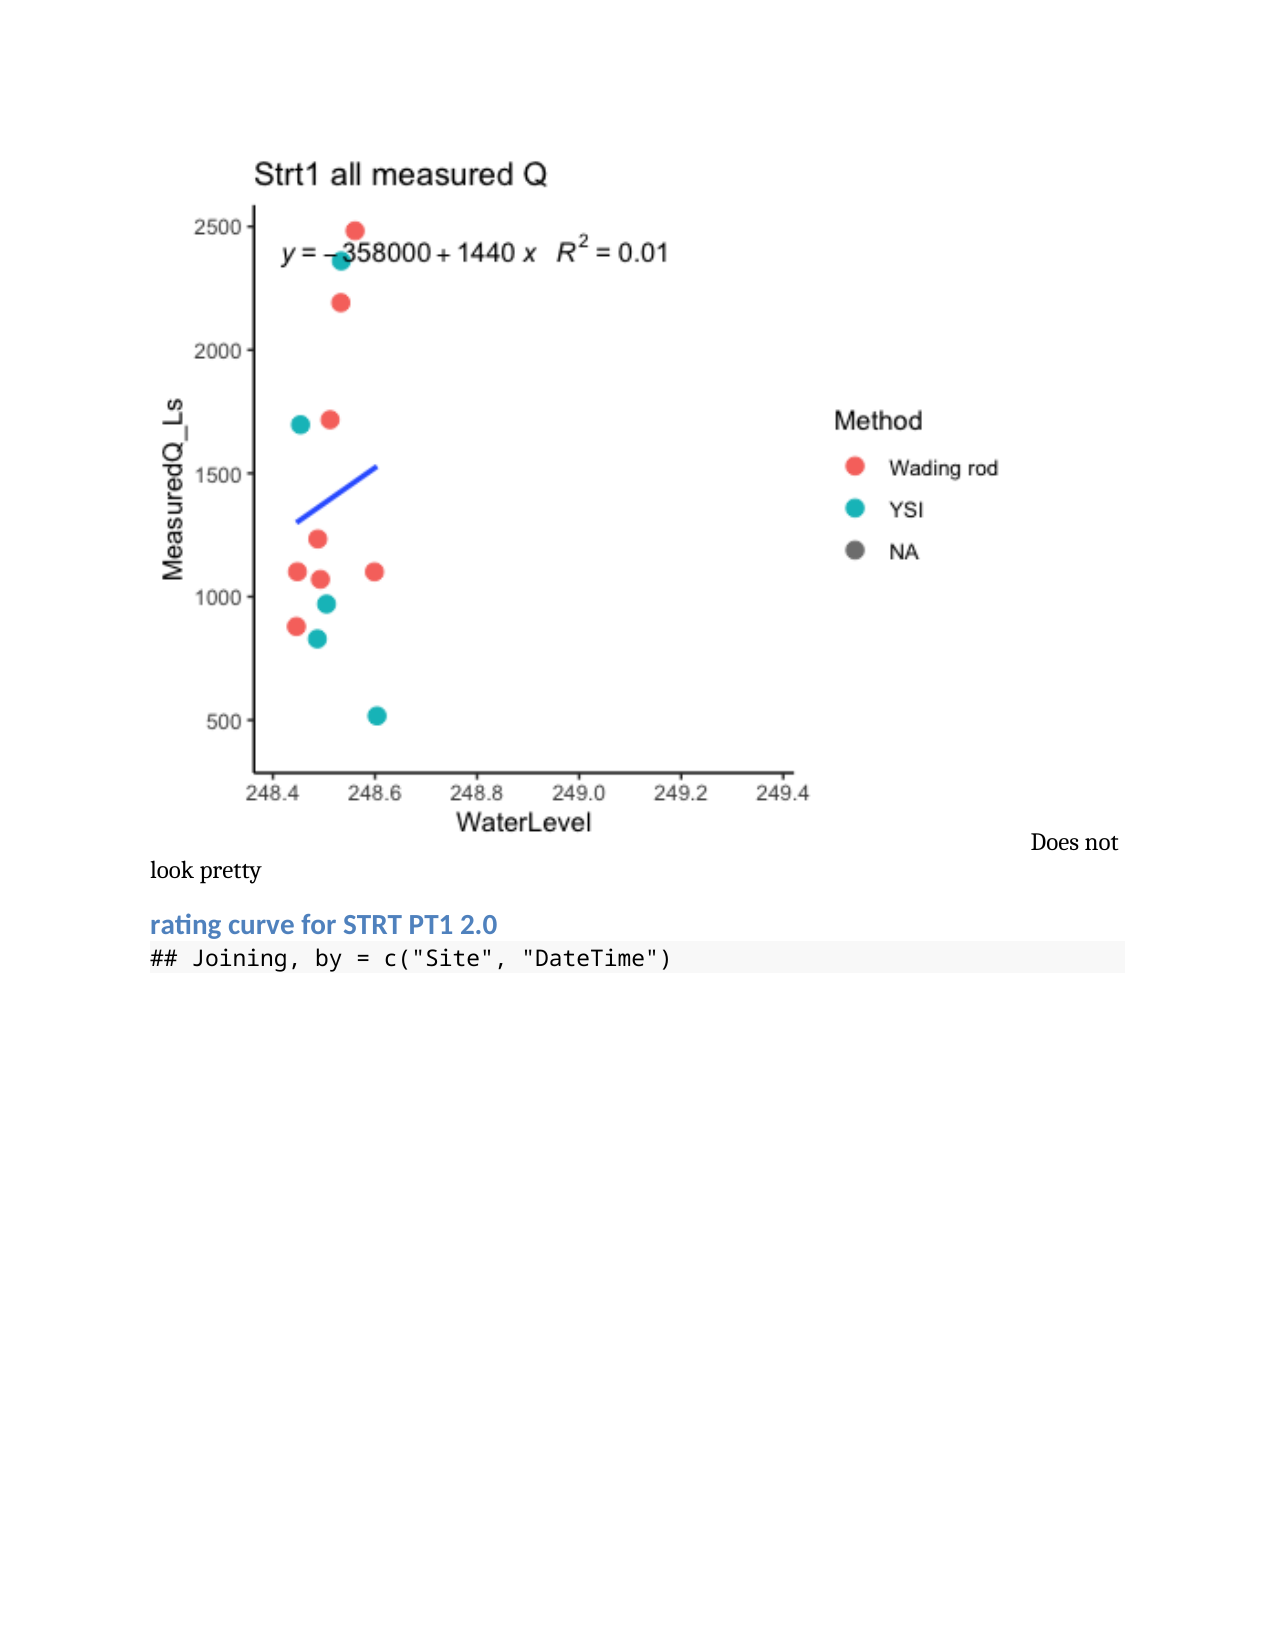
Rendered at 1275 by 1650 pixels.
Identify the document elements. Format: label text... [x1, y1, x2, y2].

text ## Joining, by = c("Site", "DateTime") [150, 941, 1125, 973]
picture [150, 150, 1025, 850]
subtitle rating curve for STRT PT1 2.0 [150, 906, 1125, 941]
